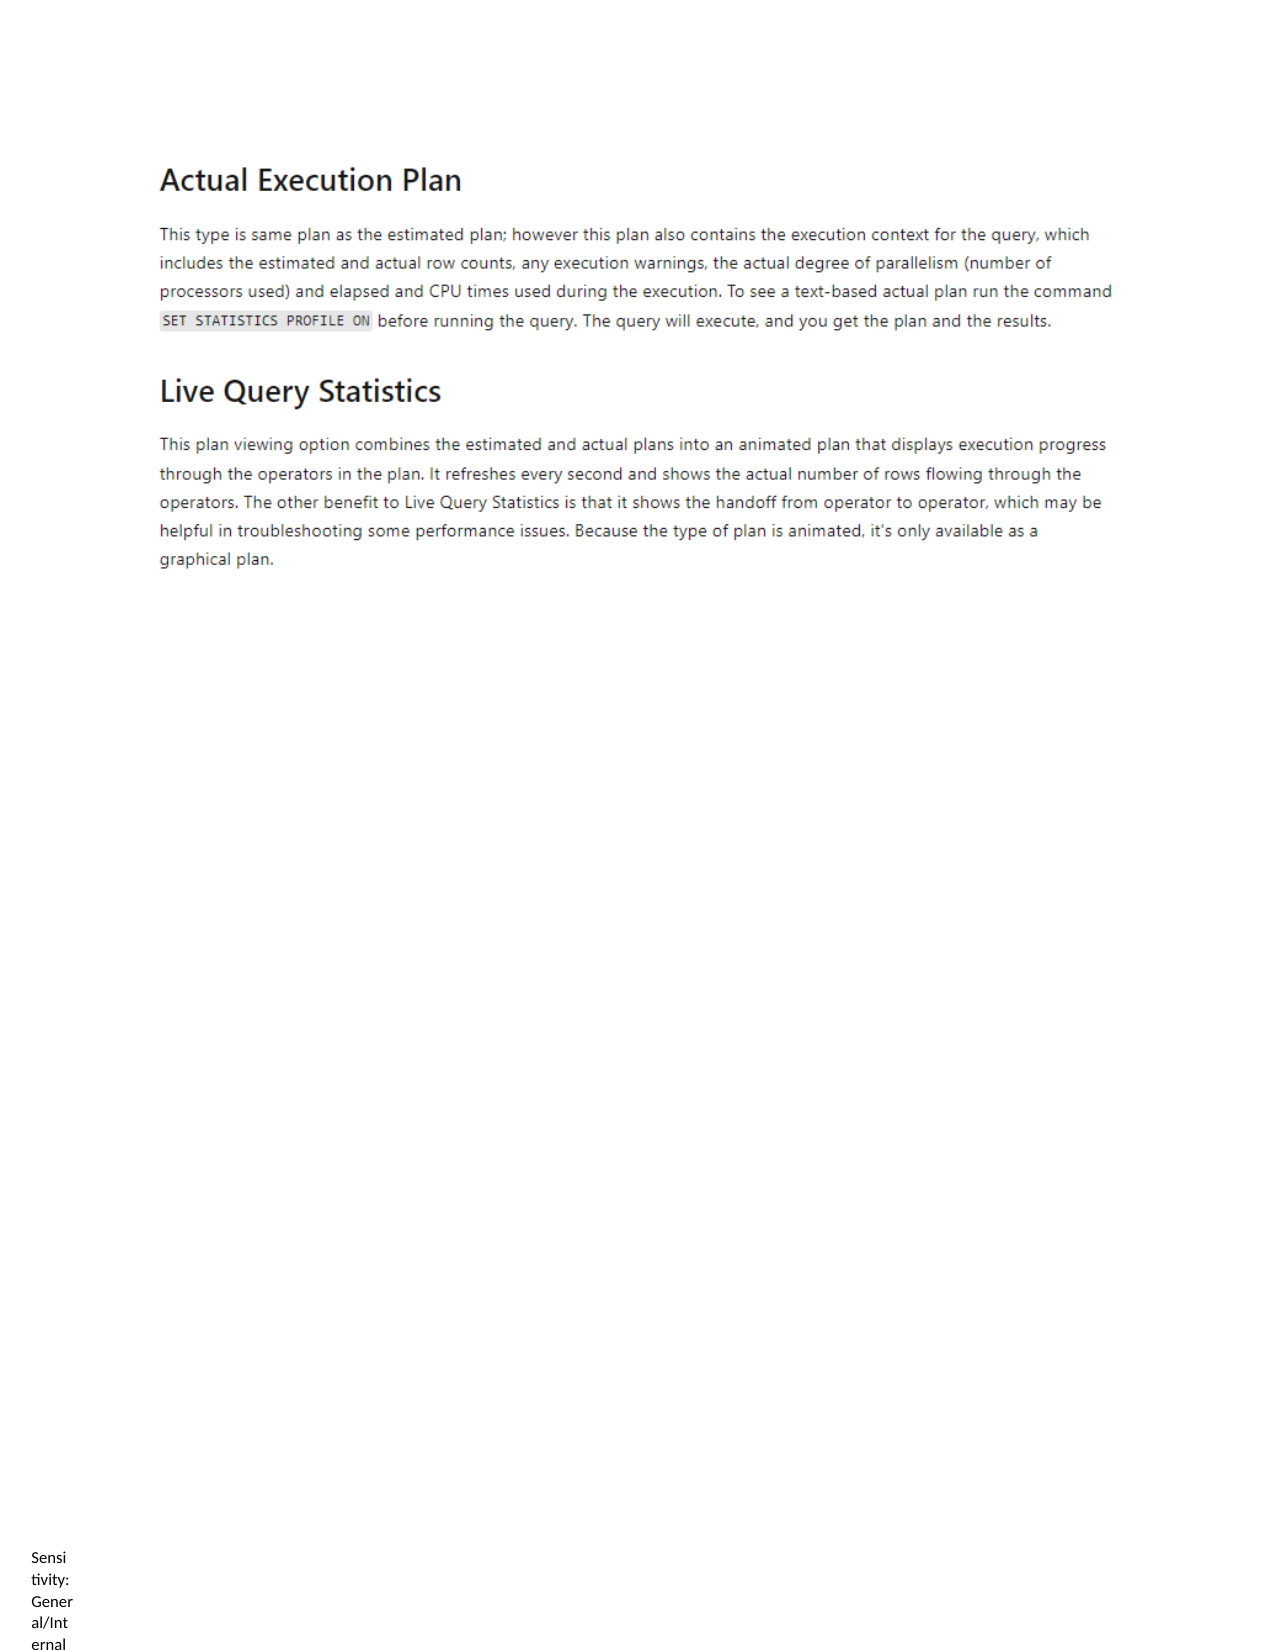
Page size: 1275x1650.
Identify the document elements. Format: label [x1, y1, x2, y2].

picture [150, 150, 1125, 581]
